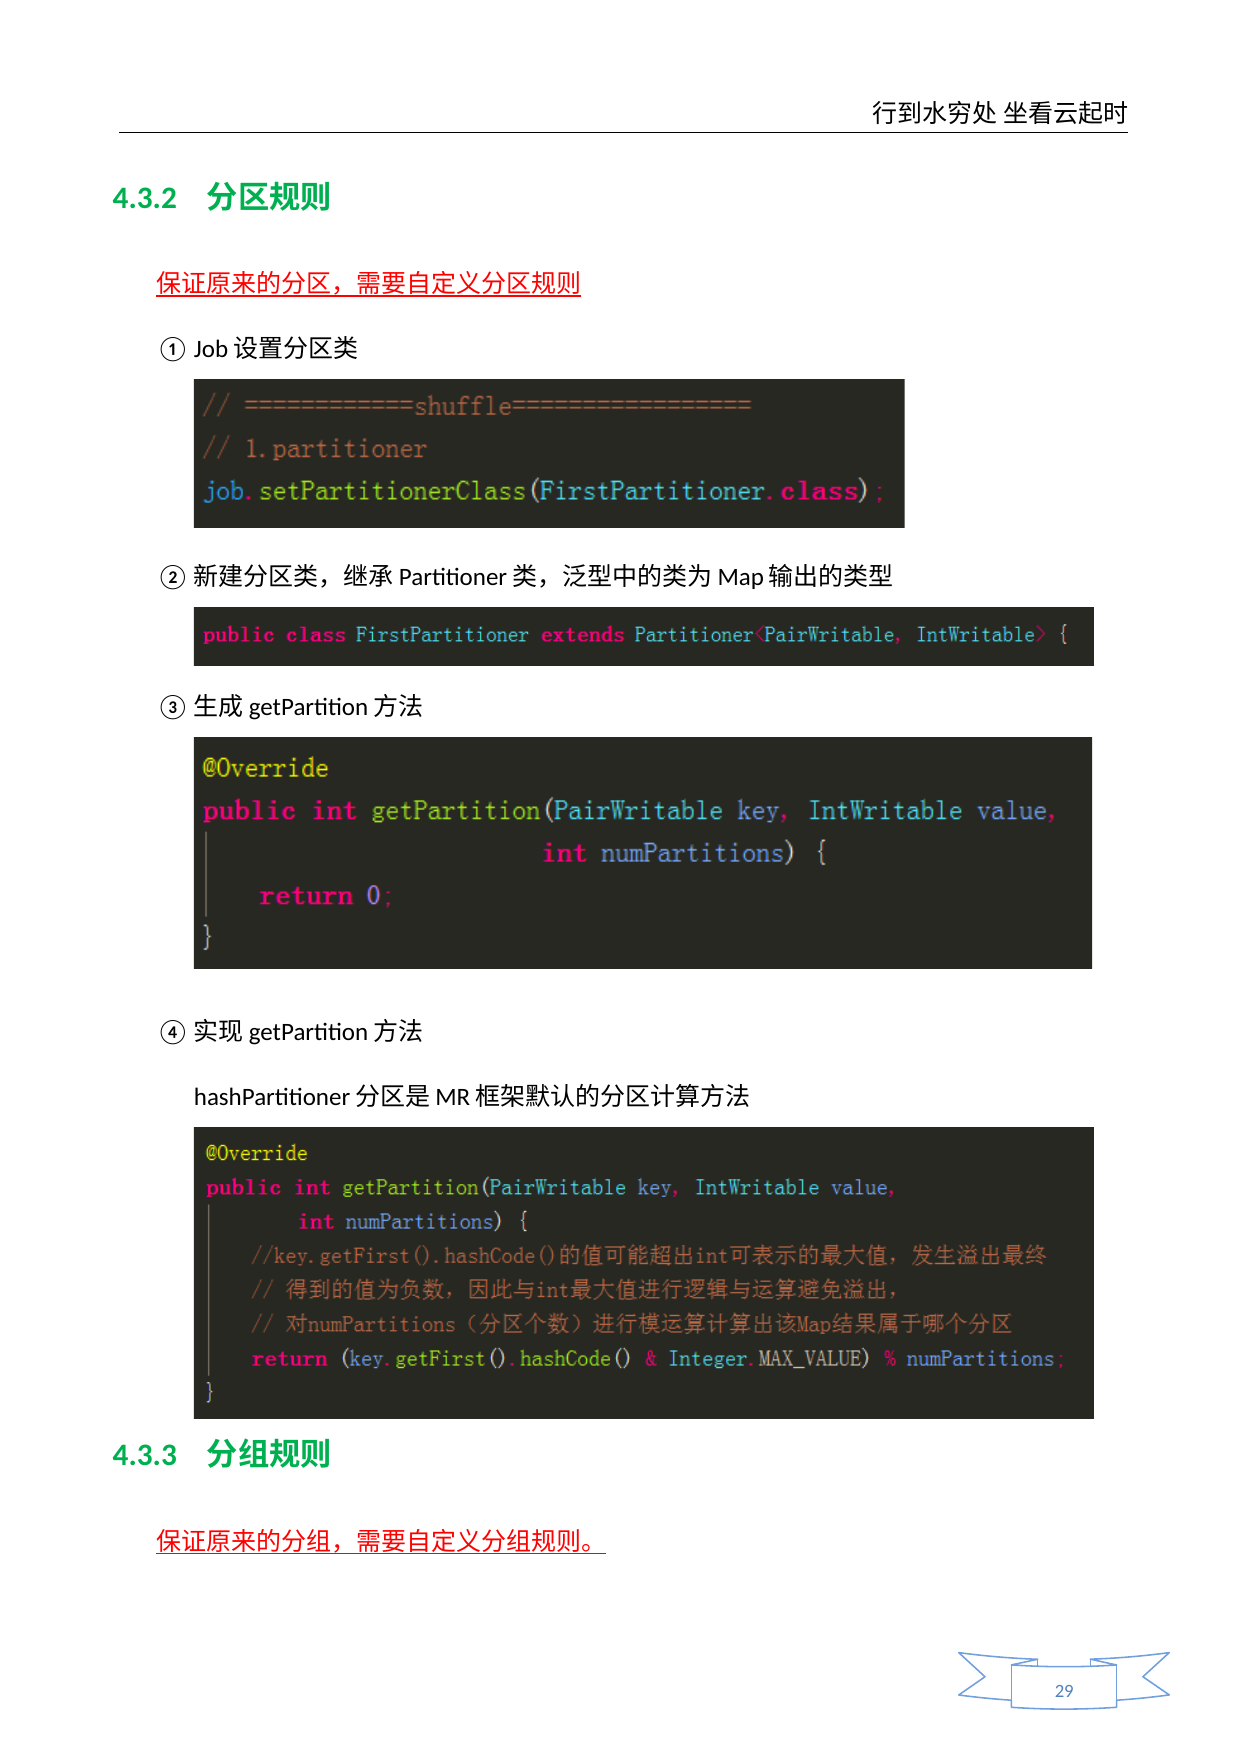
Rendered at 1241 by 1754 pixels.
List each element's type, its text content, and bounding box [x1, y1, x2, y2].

list Job设置分区类 [156, 314, 1128, 379]
picture [193, 737, 1093, 969]
list hashPartitioner分区是MR框架默认的分区计算方法 [194, 1062, 1128, 1127]
picture [193, 379, 905, 528]
text 保证原来的分组，需要自定义分组规则。 [156, 1507, 1128, 1572]
picture [193, 607, 1094, 666]
list 新建分区类，继承Partitioner类，泛型中的类为Map输出的类型 [156, 542, 1128, 607]
subtitle 分组规则 [112, 1419, 1128, 1484]
picture [193, 1127, 1094, 1419]
list 实现getPartition方法 [156, 997, 1128, 1062]
text 保证原来的分区，需要自定义分区规则 [119, 249, 1128, 314]
list 生成getPartition方法 [156, 672, 1128, 737]
subtitle 分区规则 [112, 162, 1128, 227]
